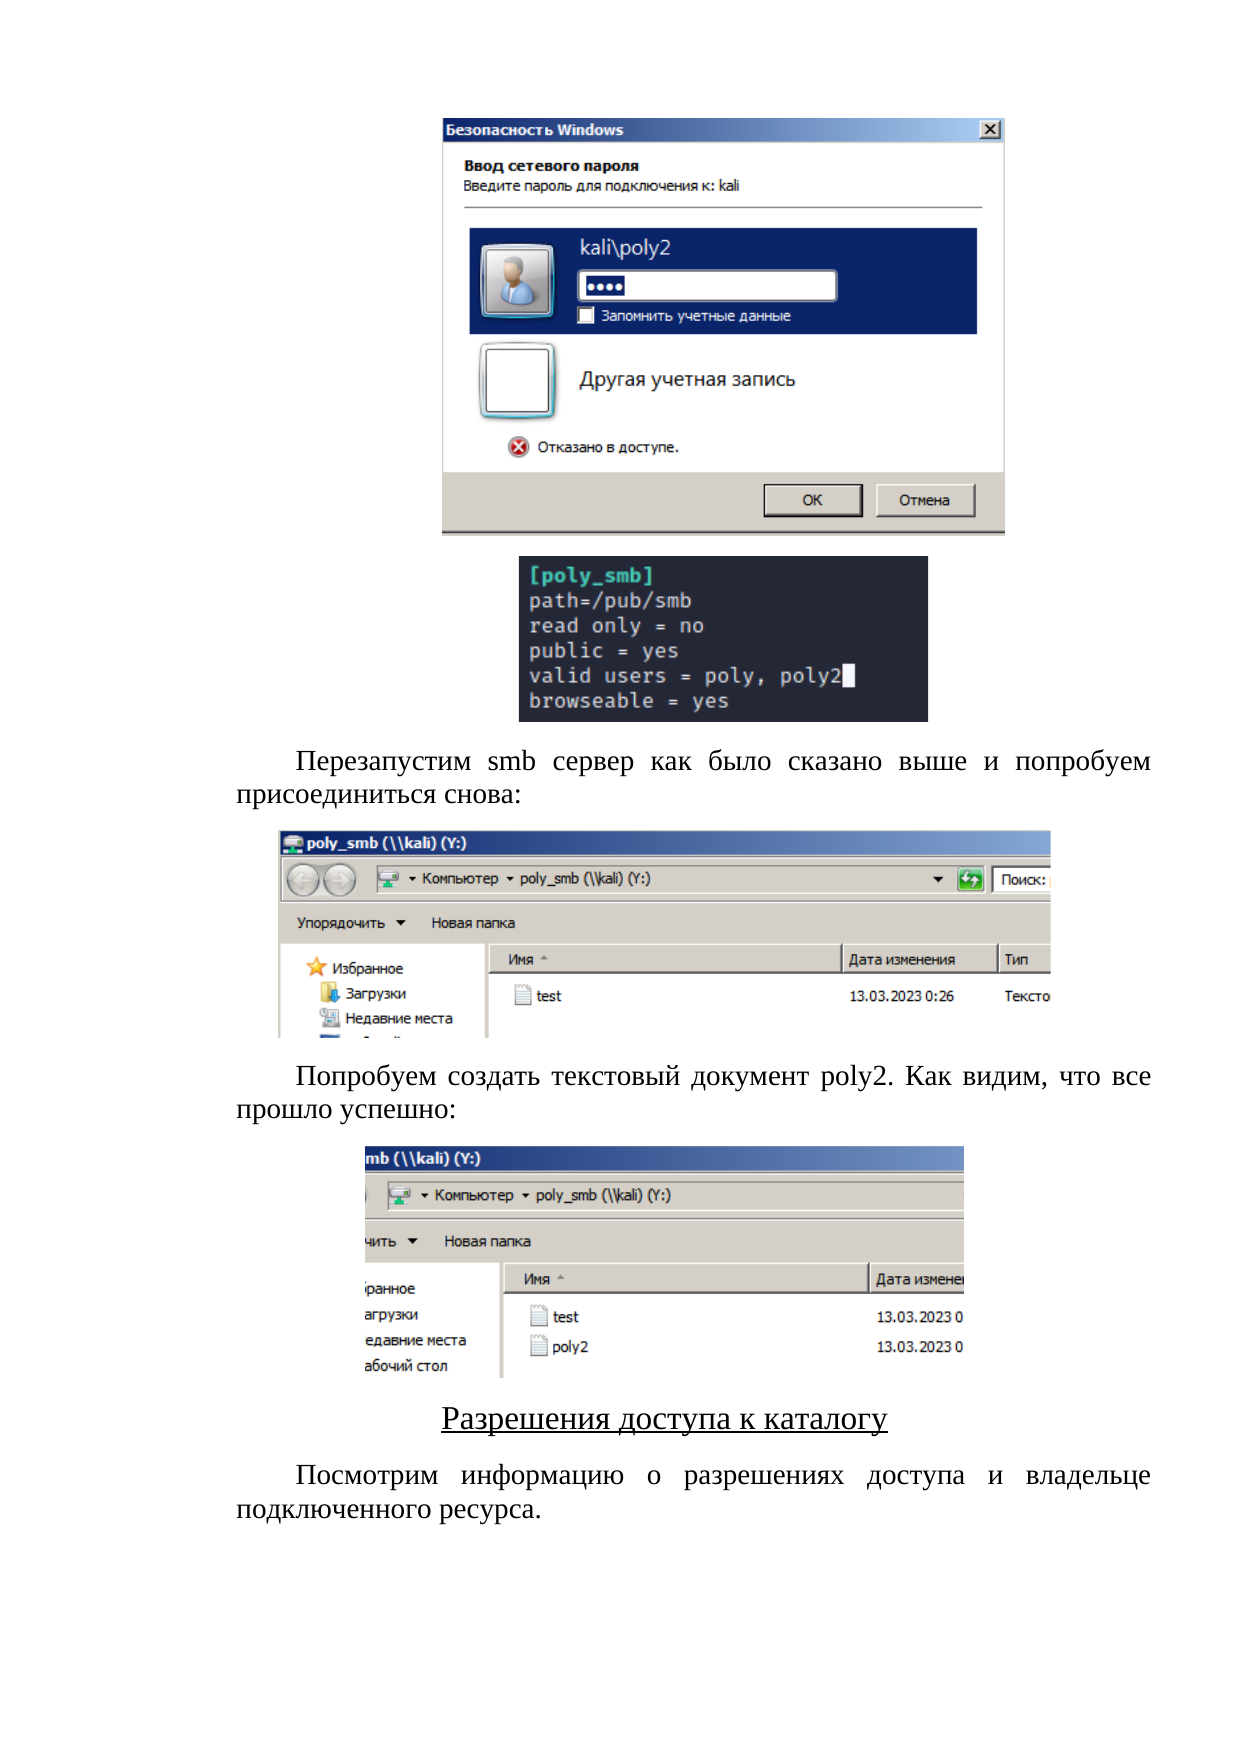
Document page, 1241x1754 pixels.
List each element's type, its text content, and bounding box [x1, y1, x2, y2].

text Посмотрим информацию о разрешениях доступа и владельце подключенного ресурса. [236, 1457, 1152, 1524]
text Разрешения доступа к каталогу [177, 1398, 1152, 1437]
text Попробуем создать текстовый документ poly2. Как видим, что все прошло успешно: [236, 1058, 1152, 1125]
picture [518, 556, 929, 722]
picture [365, 1146, 964, 1378]
picture [442, 118, 1005, 536]
picture [278, 830, 1051, 1038]
text Перезапустим smb сервер как было сказано выше и попробуем присоединиться снова: [236, 743, 1152, 810]
